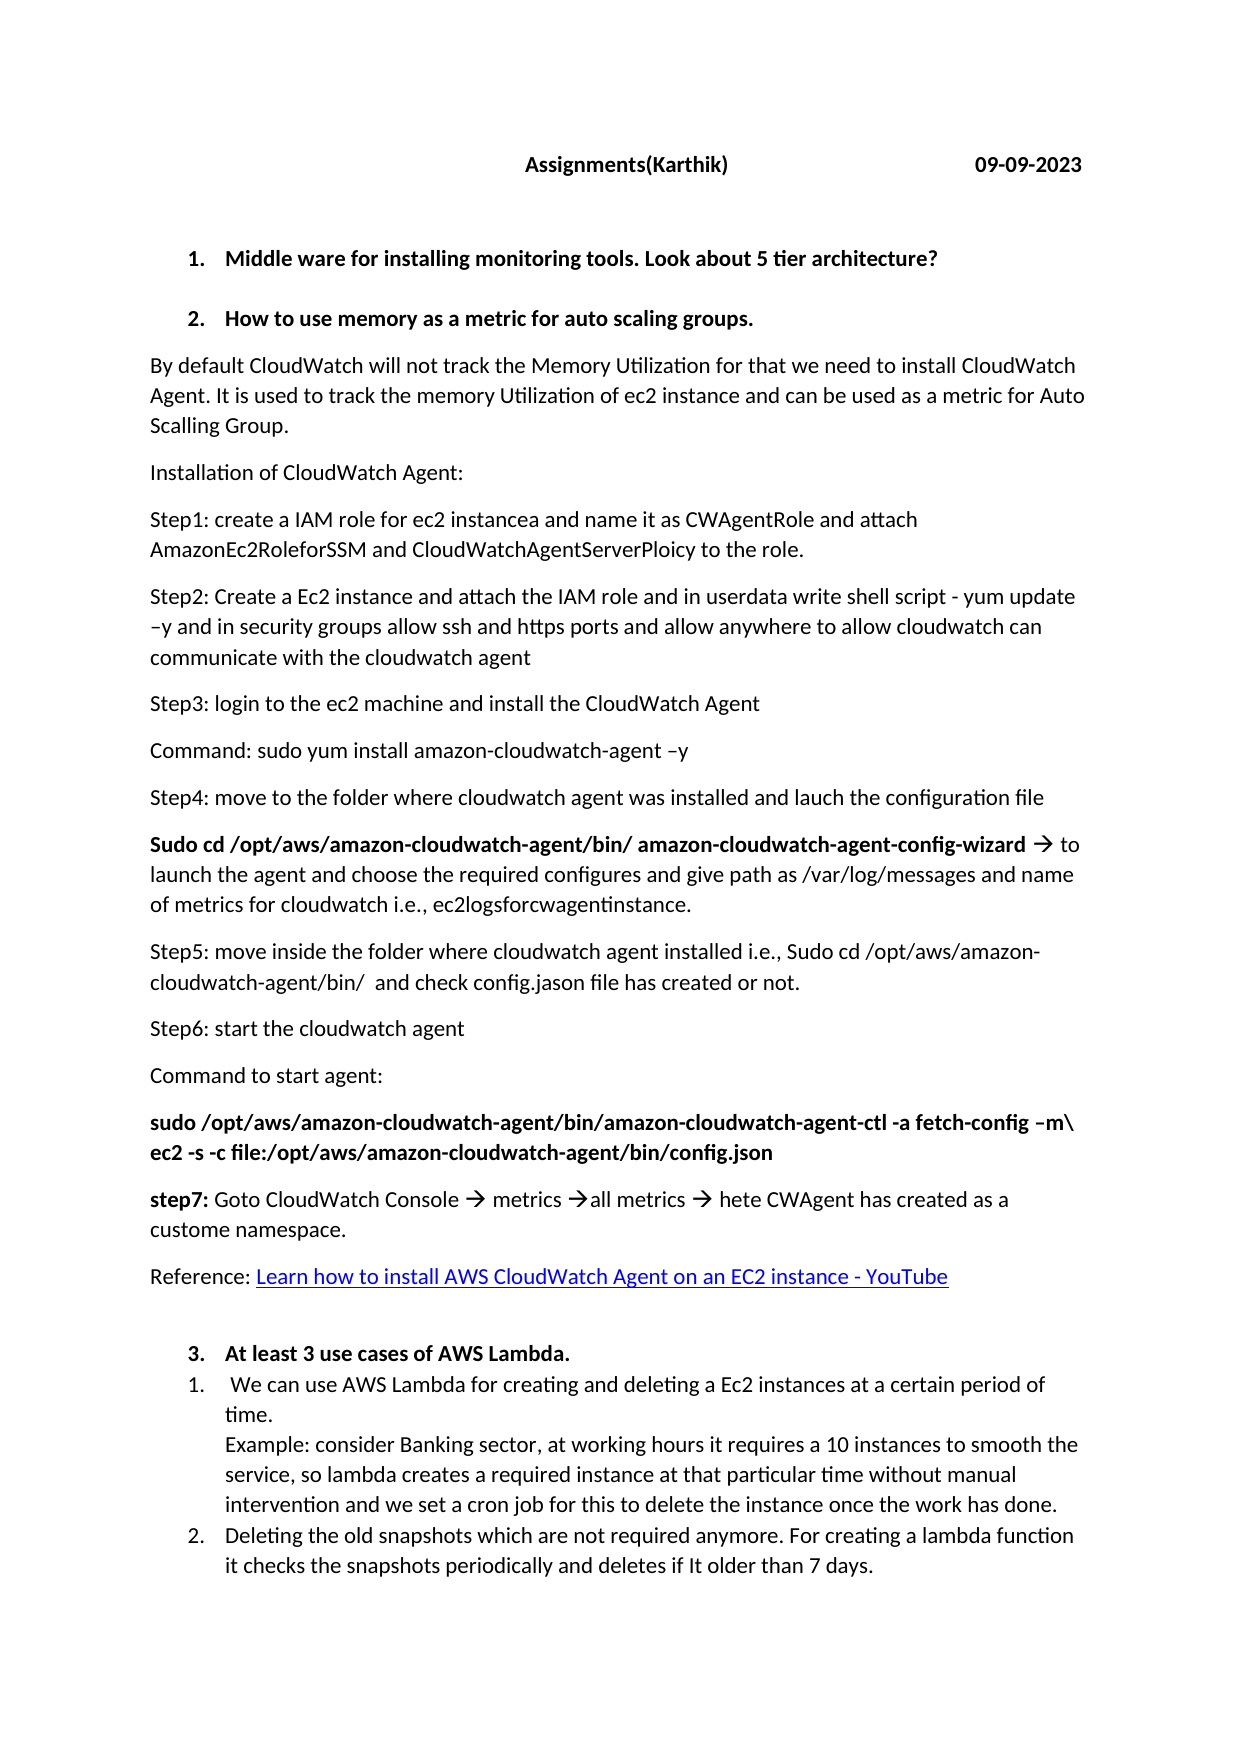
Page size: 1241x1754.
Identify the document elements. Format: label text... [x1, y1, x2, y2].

text Assignments(Karthik) 09-09-2023 [450, 150, 1090, 178]
text Command: sudo yum install amazon-cloudwatch-agent –y [150, 736, 1090, 764]
list Deleting the old snapshots which are not required anymore. For creating a lambda function it checks the snapshots periodically and deletes if It older than 7 days. [187, 1521, 1090, 1579]
text Installation of CloudWatch Agent: [150, 458, 1090, 486]
text By default CloudWatch will not track the Memory Utilization for that we need to install CloudWatch Agent. It is used to track the memory Utilization of ec2 instance and can be used as a metric for Auto Scalling Group. [150, 351, 1090, 439]
text step7: Goto CloudWatch Console metrics all metrics hete CWAgent has created as a custome namespace. [150, 1185, 1090, 1244]
text Step2: Create a Ec2 instance and attach the IAM role and in userdata write shell script - yum update –y and in security groups allow ssh and https ports and allow anywhere to allow cloudwatch can communicate with the cloudwatch agent [150, 582, 1090, 671]
list We can use AWS Lambda for creating and deleting a Ec2 instances at a certain period of time. [187, 1370, 1090, 1428]
text Step6: start the cloudwatch agent [150, 1014, 1090, 1043]
text Step4: move to the folder where cloudwatch agent was installed and lauch the configuration file [150, 783, 1090, 811]
list How to use memory as a metric for auto scaling groups. [187, 304, 1090, 332]
text Command to start agent: [150, 1061, 1090, 1089]
list Middle ware for installing monitoring tools. Look about 5 tier architecture? [187, 244, 1090, 272]
text Sudo cd /opt/aws/amazon-cloudwatch-agent/bin/ amazon-cloudwatch-agent-config-wizard to launch the agent and choose the required configures and give path as /var/log/messages and name of metrics for cloudwatch i.e., ec2logsforcwagentinstance. [150, 830, 1090, 919]
text Step5: move inside the folder where cloudwatch agent installed i.e., Sudo cd /opt/aws/amazon-cloudwatch-agent/bin/ and check config.jason file has created or not. [150, 937, 1090, 996]
text Step1: create a IAM role for ec2 instancea and name it as CWAgentRole and attach AmazonEc2RoleforSSM and CloudWatchAgentServerPloicy to the role. [150, 505, 1090, 563]
text Reference: Learn how to install AWS CloudWatch Agent on an EC2 instance - YouTube [150, 1262, 1090, 1291]
list At least 3 use cases of AWS Lambda. [187, 1339, 1090, 1368]
text Step3: login to the ec2 machine and install the CloudWatch Agent [150, 689, 1090, 718]
list Example: consider Banking sector, at working hours it requires a 10 instances to smooth the service, so lambda creates a required instance at that particular time without manual intervention and we set a cron job for this to delete the instance once the work has done. [225, 1430, 1090, 1519]
text sudo /opt/aws/amazon-cloudwatch-agent/bin/amazon-cloudwatch-agent-ctl -a fetch-config –m\ ec2 -s -c file:/opt/aws/amazon-cloudwatch-agent/bin/config.json [150, 1108, 1090, 1167]
